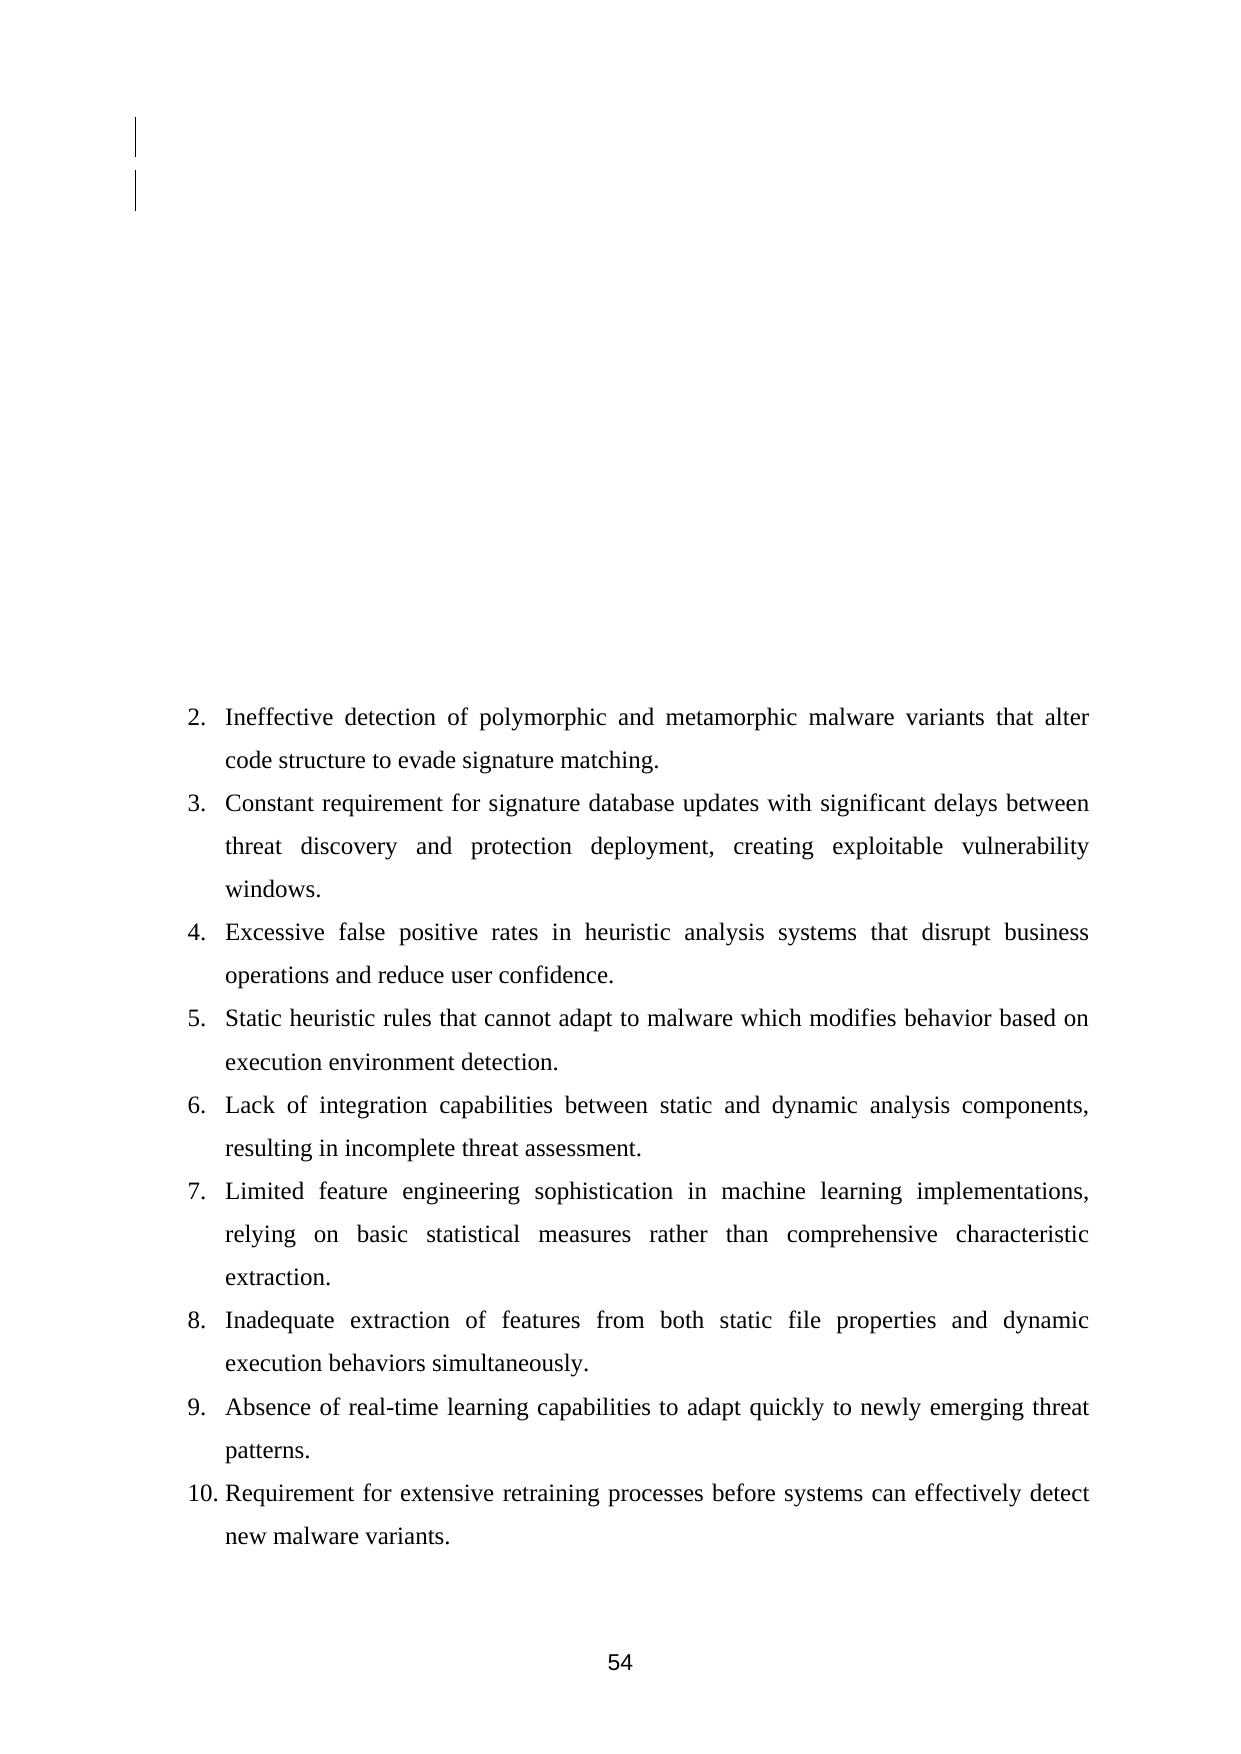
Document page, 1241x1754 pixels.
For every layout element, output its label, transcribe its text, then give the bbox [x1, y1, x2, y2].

list Excessive false positive rates in heuristic analysis systems that disrupt business operations and reduce user confidence. [187, 917, 1090, 989]
list Limited feature engineering sophistication in machine learning implementations, relying on basic statistical measures rather than comprehensive characteristic extraction. [187, 1176, 1090, 1291]
list Inadequate extraction of features from both static file properties and dynamic execution behaviors simultaneously. [187, 1305, 1090, 1377]
list Requirement for extensive retraining processes before systems can effectively detect new malware variants. [187, 1478, 1090, 1550]
list Absence of real-time learning capabilities to adapt quickly to newly emerging threat patterns. [187, 1392, 1090, 1463]
list Static heuristic rules that cannot adapt to malware which modifies behavior based on execution environment detection. [187, 1003, 1090, 1075]
list Ineffective detection of polymorphic and metamorphic malware variants that alter code structure to evade signature matching. [187, 702, 1090, 773]
list Lack of integration capabilities between static and dynamic analysis components, resulting in incomplete threat assessment. [187, 1090, 1090, 1162]
list Constant requirement for signature database updates with significant delays between threat discovery and protection deployment, creating exploitable vulnerability windows. [187, 788, 1090, 903]
